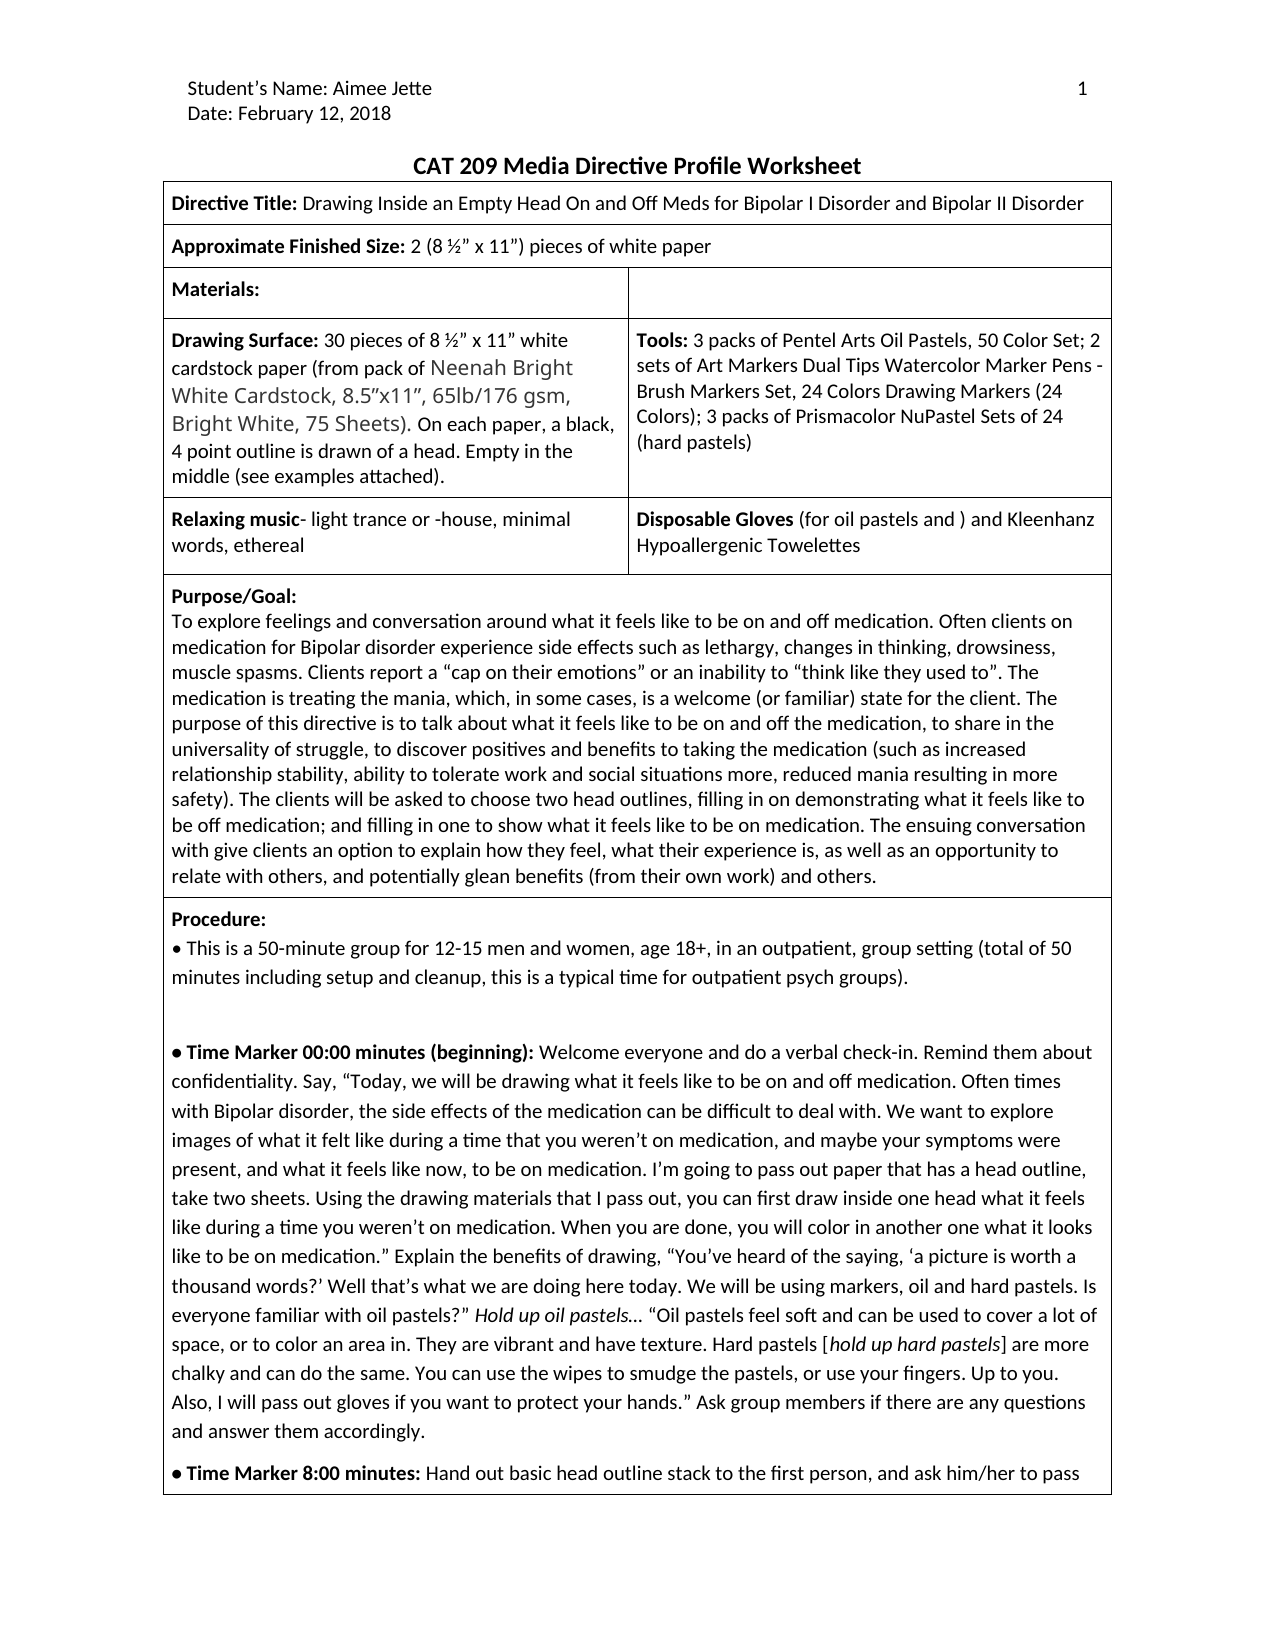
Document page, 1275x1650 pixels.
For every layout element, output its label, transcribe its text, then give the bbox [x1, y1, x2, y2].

table_cell Drawing Surface: 30 pieces of 8 ½” x 11” white cardstock paper (from pack of Neenah Bright White Cardstock, 8.5”x11”, 65lb/176 gsm, Bright White, 75 Sheets). On each paper, a black, 4 point outline is drawn of a head. Empty in the middle (see examples attached). [164, 319, 628, 497]
table_cell Materials: [164, 268, 628, 318]
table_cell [164, 898, 1111, 1494]
table_cell [629, 268, 1111, 318]
table_cell Purpose/Goal: To explore feelings and conversation around what it feels like to be on and off medication. Often clients on medication for Bipolar disorder experience side effects such as lethargy, changes in thinking, drowsiness, muscle spasms. Clients report a “cap on their emotions” or an inability to “think like they used to”. The medication is treating the mania, which, in some cases, is a welcome (or familiar) state for the client. The purpose of this directive is to talk about what it feels like to be on and off the medication, to share in the universality of struggle, to discover positives and benefits to taking the medication (such as increased relationship stability, ability to tolerate work and social situations more, reduced mania resulting in more safety). The clients will be asked to choose two head outlines, filling in on demonstrating what it feels like to be off medication; and filling in one to show what it feels like to be on medication. The ensuing conversation with give clients an option to explain how they feel, what their experience is, as well as an opportunity to relate with others, and potentially glean benefits (from their own work) and others. [164, 575, 1111, 897]
table_cell Disposable Gloves (for oil pastels and ) and Kleenhanz Hypoallergenic Towelettes [629, 498, 1111, 574]
table_cell Tools: 3 packs of Pentel Arts Oil Pastels, 50 Color Set; 2 sets of Art Markers Dual Tips Watercolor Marker Pens - Brush Markers Set, 24 Colors Drawing Markers (24 Colors); 3 packs of Prismacolor NuPastel Sets of 24 (hard pastels) [629, 319, 1111, 497]
text CAT 209 Media Directive Profile Worksheet [187, 150, 1087, 181]
table_cell Relaxing music- light trance or -house, minimal words, ethereal [164, 498, 628, 574]
table_cell Approximate Finished Size: 2 (8 ½” x 11”) pieces of white paper [164, 225, 1111, 267]
table_header Directive Title: Drawing Inside an Empty Head On and Off Meds for Bipolar I Disorder and Bipolar II Disorder [164, 182, 1111, 224]
